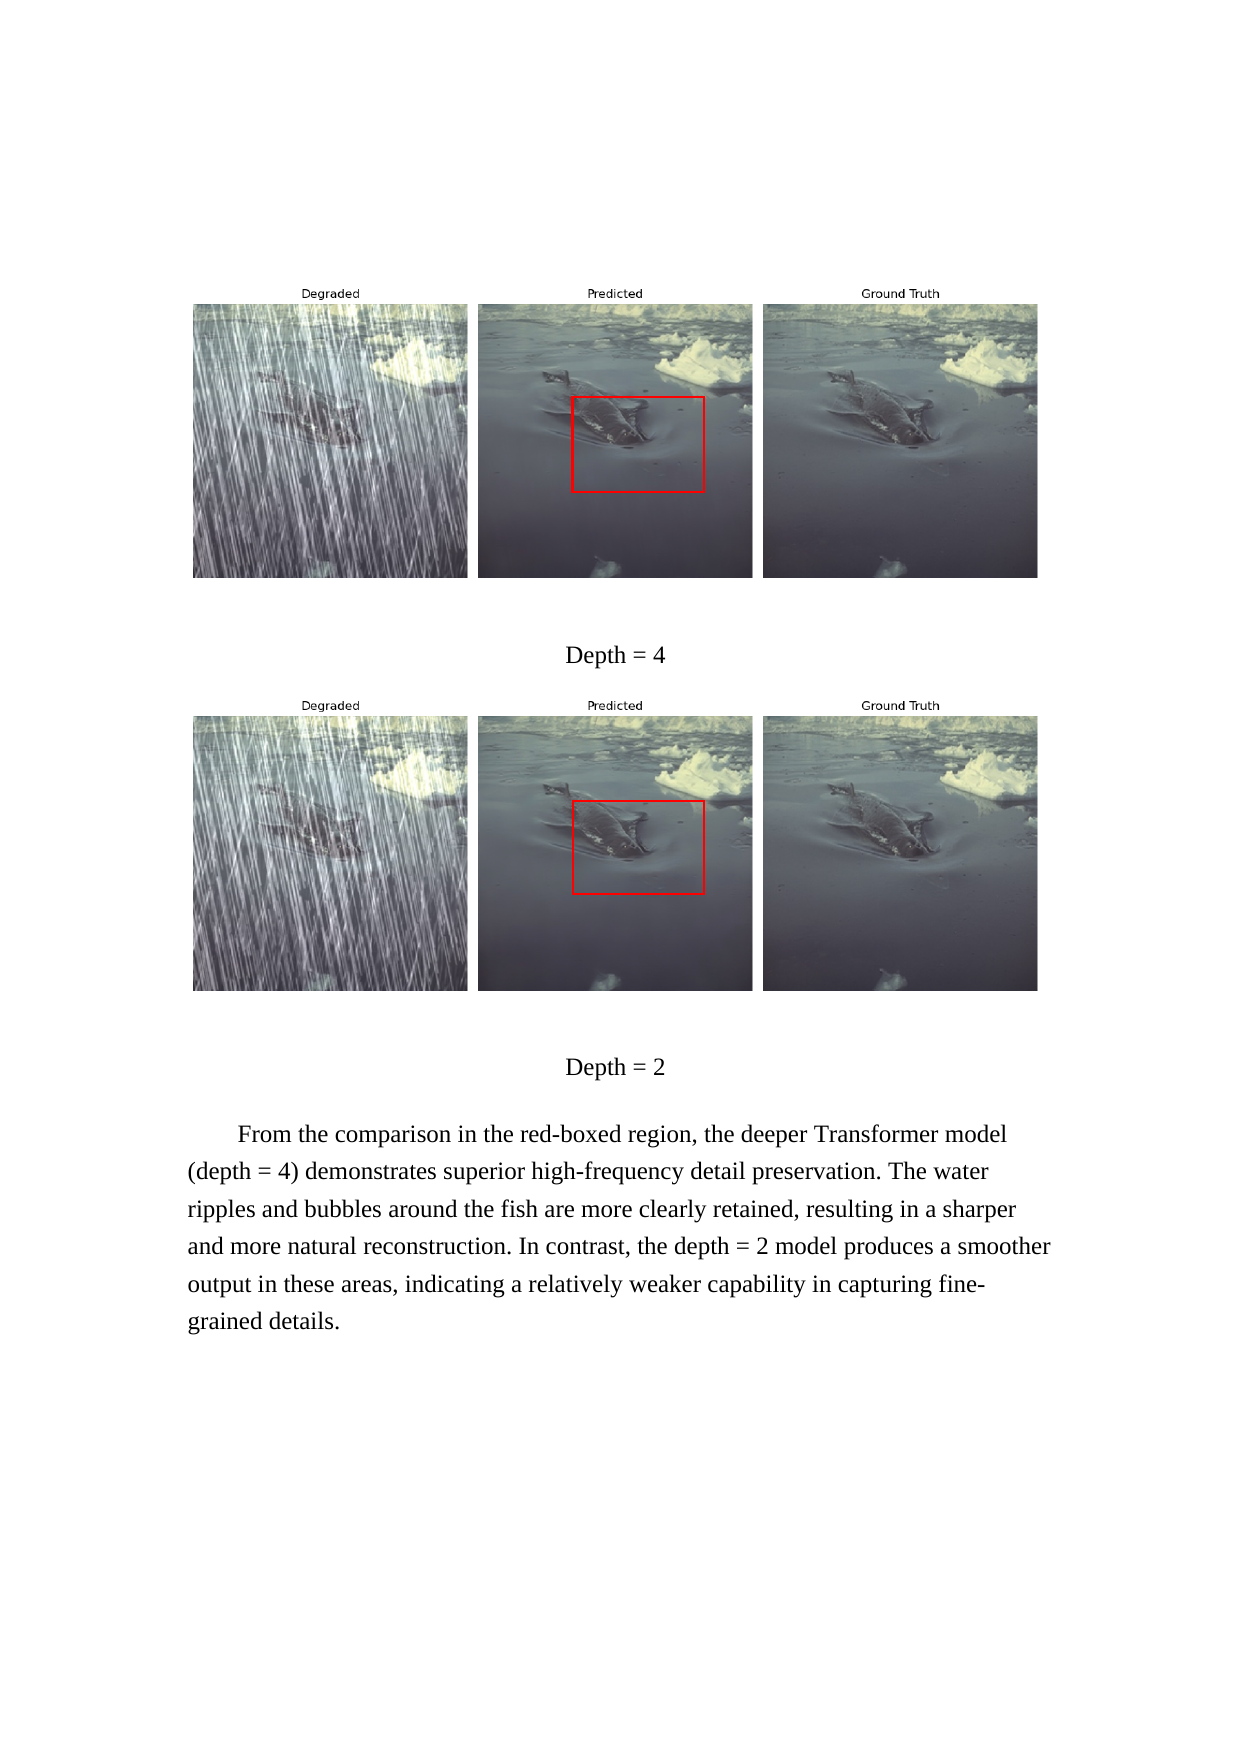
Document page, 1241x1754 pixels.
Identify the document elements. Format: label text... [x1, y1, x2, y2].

picture [182, 260, 1048, 621]
table_cell Depth = 2 [128, 1048, 1102, 1085]
text From the comparison in the red-boxed region, the deeper Transformer model (depth = 4) demonstrates superior high-frequency detail preservation. The water ripples and bubbles around the fish are more clearly retained, resulting in a sharper and more natural reconstruction. In contrast, the depth = 2 model produces a smoother output in these areas, indicating a relatively weaker capability in capturing fine-grained details. [187, 1114, 1053, 1339]
table_header [128, 260, 1102, 635]
picture [182, 672, 1048, 1034]
table_cell Depth = 4 [128, 635, 1102, 673]
table_cell [128, 673, 1102, 1048]
